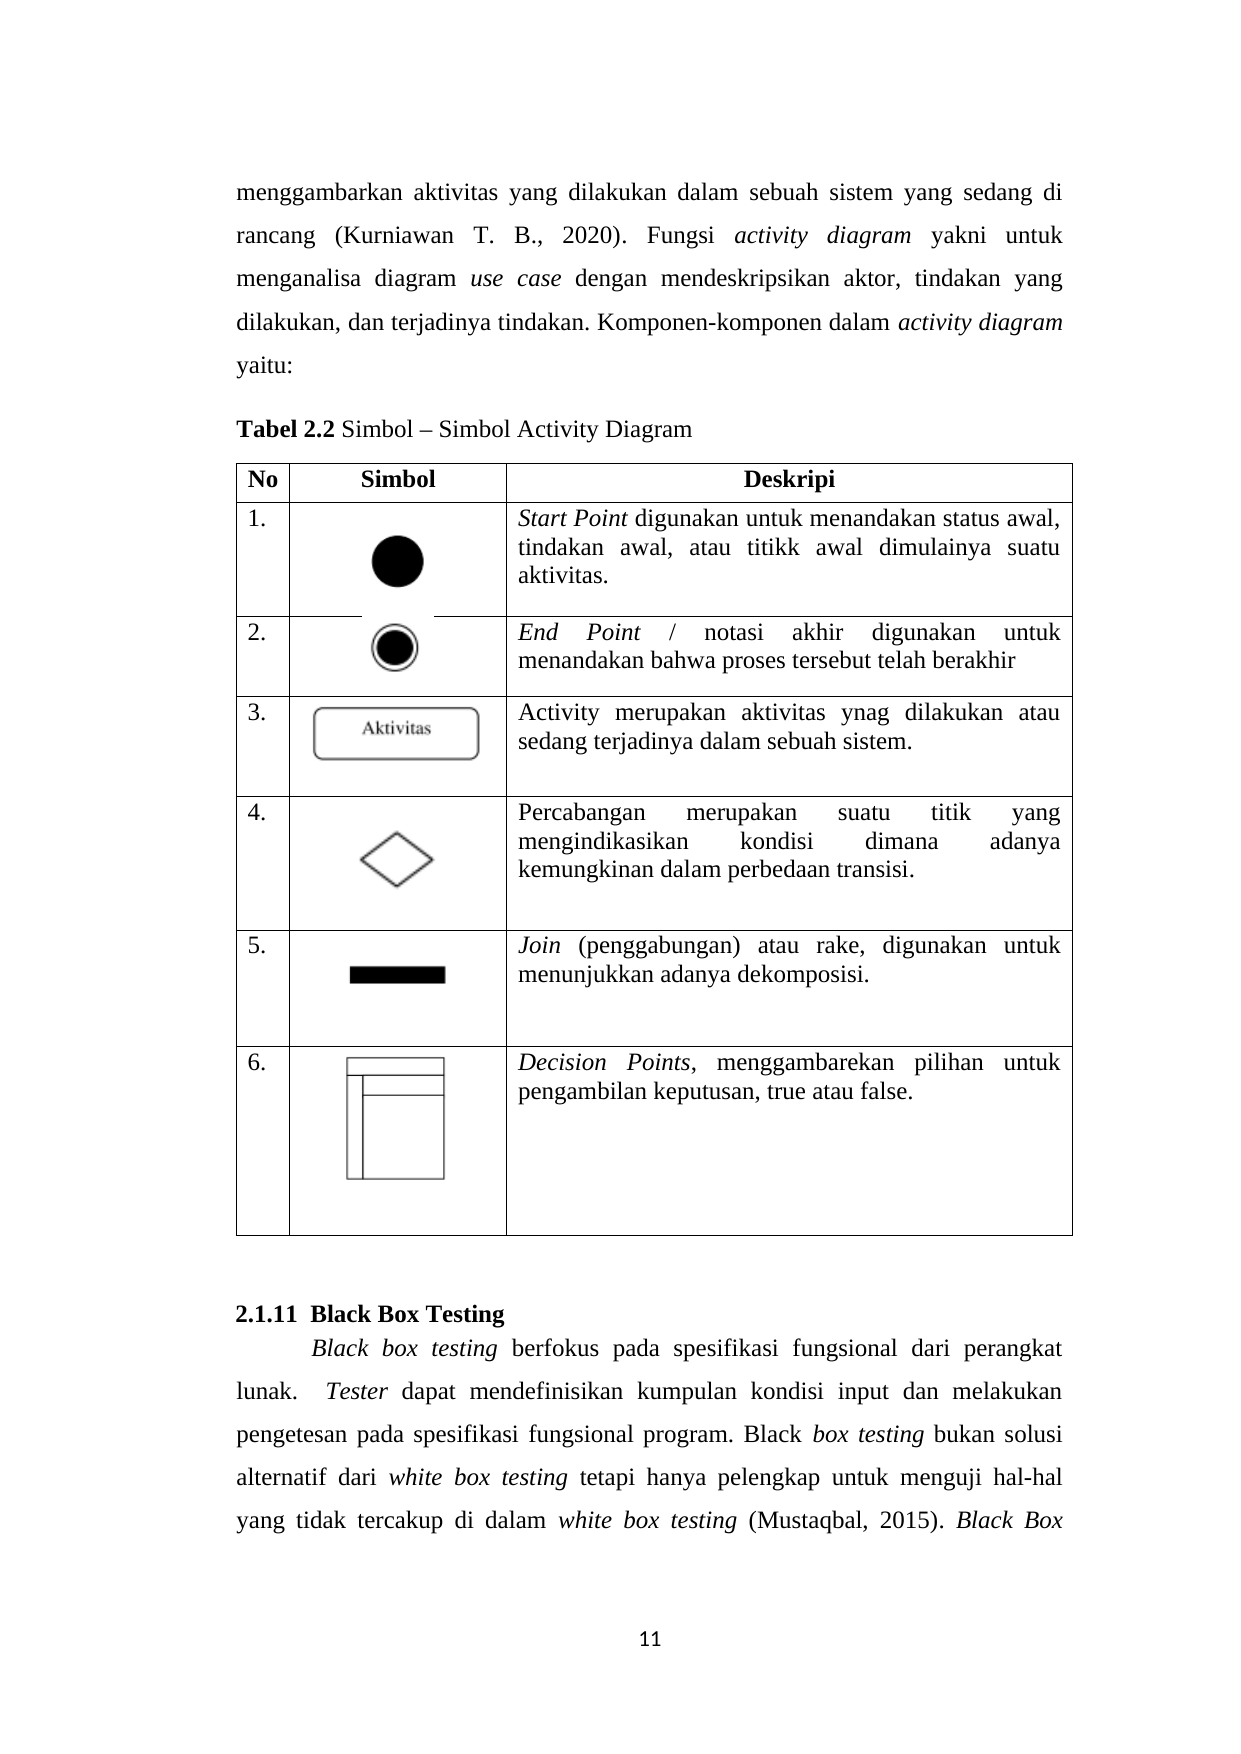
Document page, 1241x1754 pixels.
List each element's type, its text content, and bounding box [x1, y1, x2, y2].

picture [303, 697, 493, 774]
table_cell Start Point digunakan untuk menandakan status awal, tindakan awal, atau titikk awal dimulainya suatu aktivitas. [507, 503, 1072, 616]
text Tabel 2.2 Simbol – Simbol Activity Diagram [236, 414, 1063, 442]
picture [362, 616, 434, 675]
table_cell [290, 797, 506, 929]
table_cell 5. [237, 931, 289, 1046]
table_cell Decision Points, menggambarekan pilihan untuk pengambilan keputusan, true atau false. [507, 1047, 1072, 1234]
picture [342, 959, 454, 993]
picture [348, 825, 448, 898]
picture [363, 531, 433, 594]
picture [338, 1047, 458, 1188]
table_cell [290, 1047, 506, 1234]
subtitle Black Box Testing [235, 1299, 1063, 1328]
table_cell 6. [237, 1047, 289, 1234]
table_cell [290, 503, 506, 616]
table_cell Join (penggabungan) atau rake, digunakan untuk menunjukkan adanya dekomposisi. [507, 931, 1072, 1046]
table_cell 1. [237, 503, 289, 616]
table_cell [290, 617, 506, 696]
table_cell Percabangan merupakan suatu titik yang mengindikasikan kondisi dimana adanya kemungkinan dalam perbedaan transisi. [507, 797, 1072, 929]
table_cell [290, 931, 506, 1046]
table_cell End Point / notasi akhir digunakan untuk menandakan bahwa proses tersebut telah berakhir [507, 617, 1072, 696]
table_header Deskripi [507, 464, 1072, 502]
table_cell [290, 697, 506, 796]
table_header No [237, 464, 289, 502]
table_cell 3. [237, 697, 289, 796]
table_cell 2. [237, 617, 289, 696]
table_cell Activity merupakan aktivitas ynag dilakukan atau sedang terjadinya dalam sebuah sistem. [507, 697, 1072, 796]
table_cell 4. [237, 797, 289, 929]
table_header Simbol [290, 464, 506, 502]
